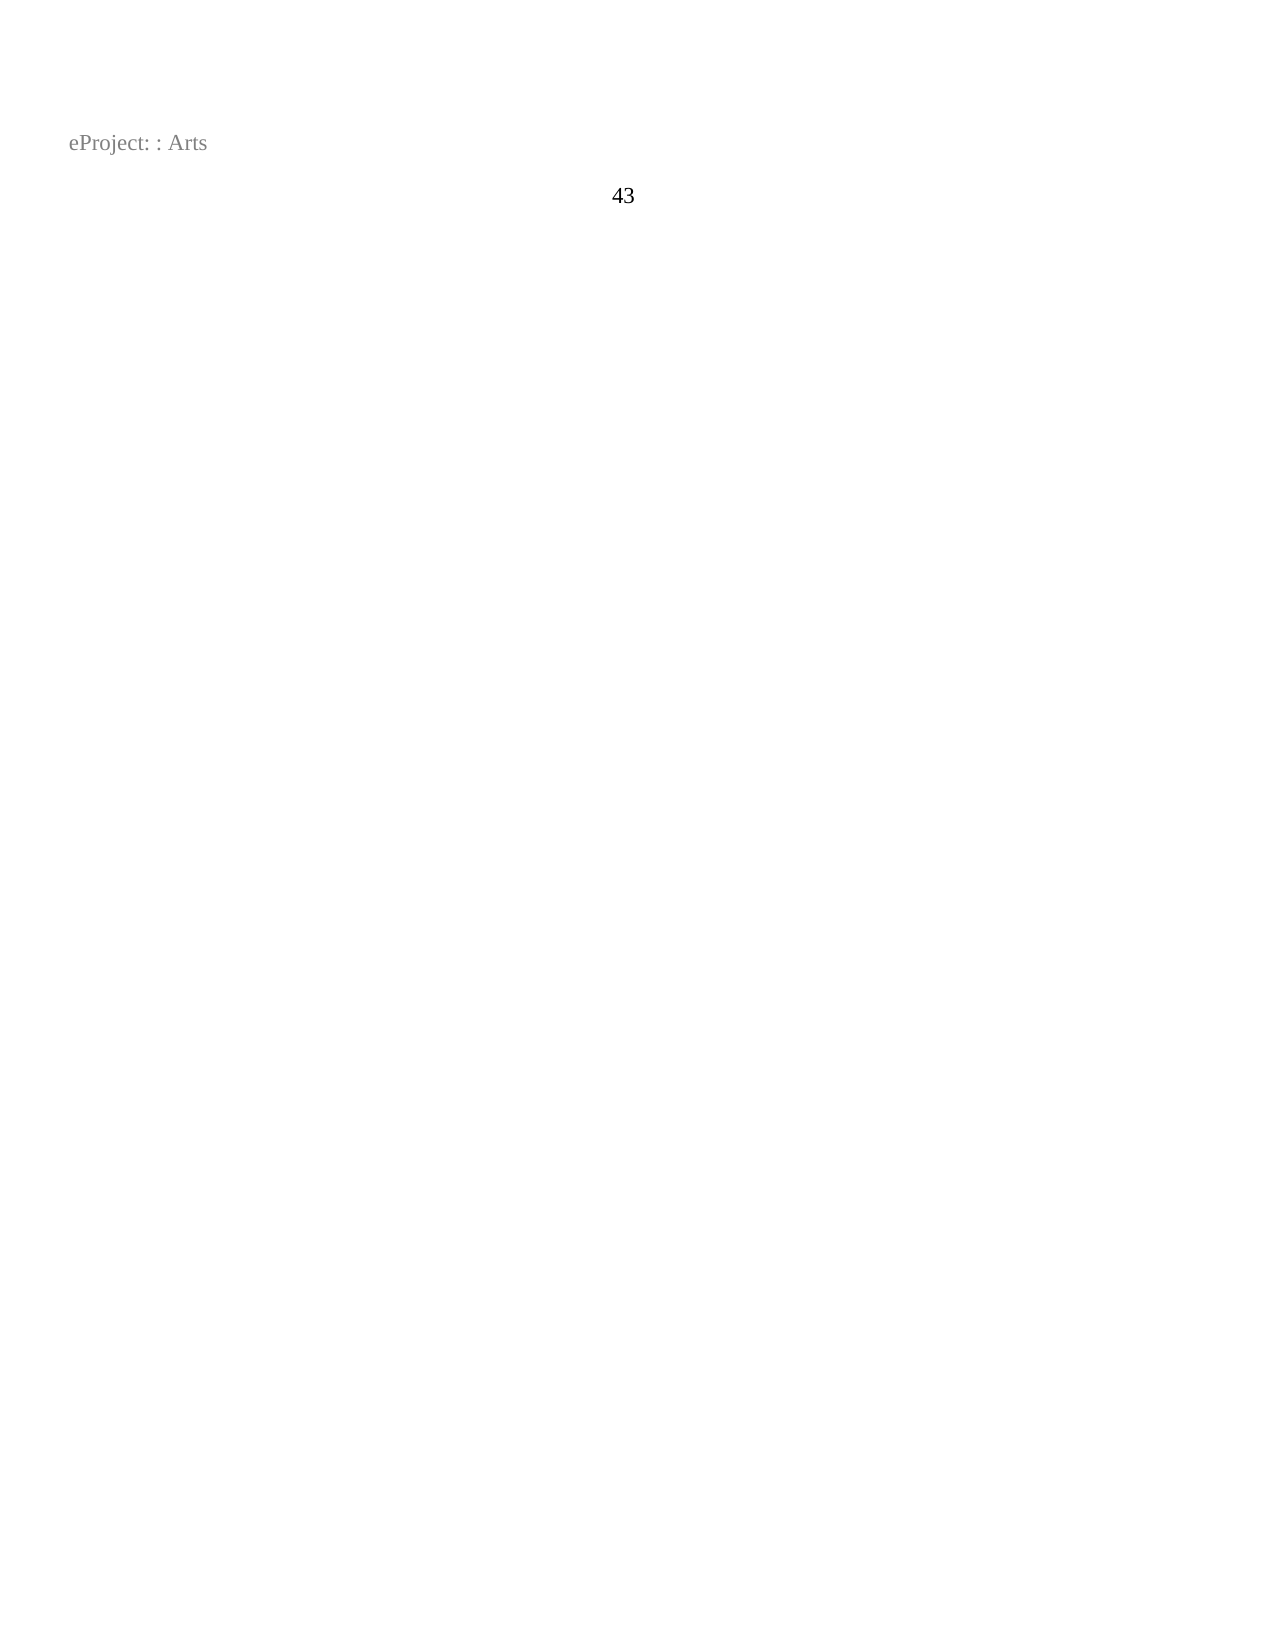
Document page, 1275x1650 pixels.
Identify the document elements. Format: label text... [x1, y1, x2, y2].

text 43 [69, 182, 1207, 208]
text eProject: : Arts [69, 129, 1207, 155]
